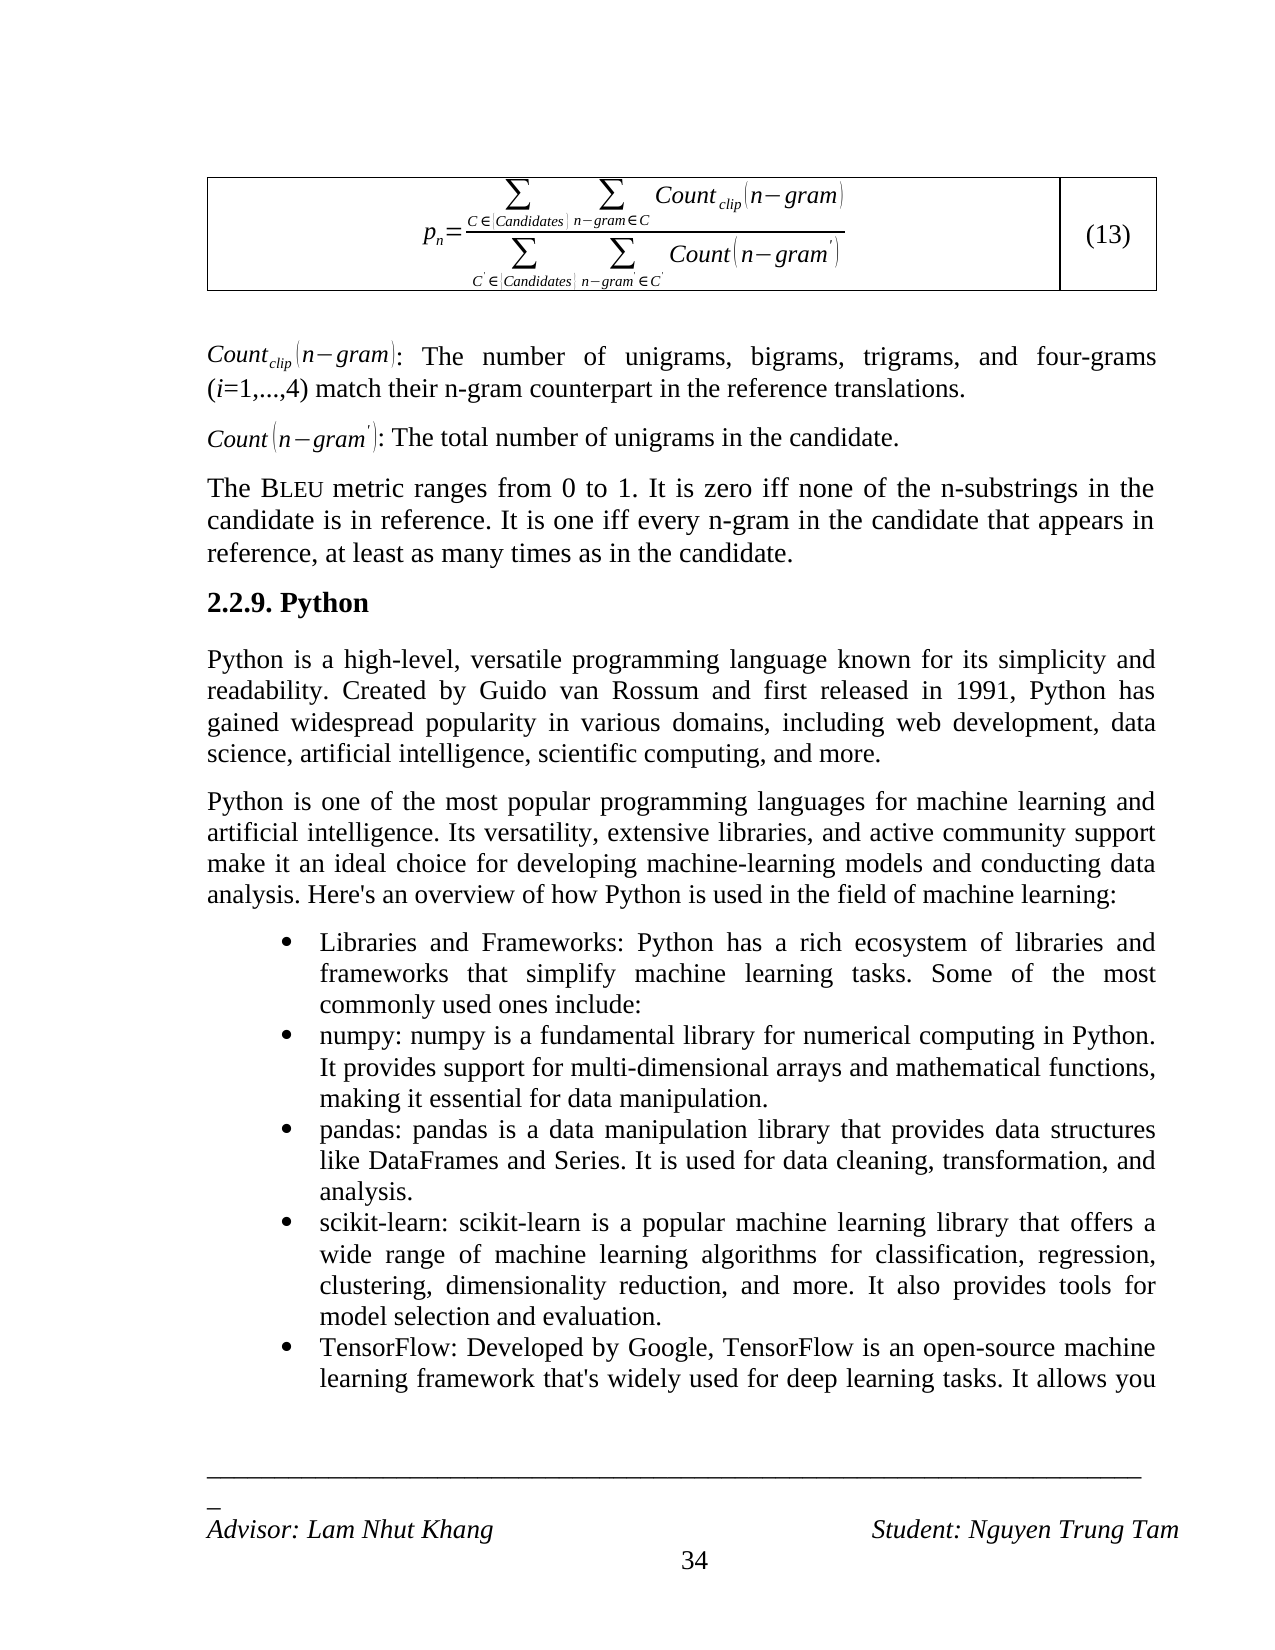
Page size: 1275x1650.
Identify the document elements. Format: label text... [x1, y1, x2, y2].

subtitle Python [207, 585, 1157, 618]
text Python is one of the most popular programming languages for machine learning and artificial intelligence. Its versatility, extensive libraries, and active community support make it an ideal choice for developing machine-learning models and conducting data analysis. Here's an overview of how Python is used in the field of machine learning: [207, 784, 1157, 909]
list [282, 1331, 1157, 1393]
list Libraries and Frameworks: Python has a rich ecosystem of libraries and frameworks that simplify machine learning tasks. Some of the most commonly used ones include: [282, 926, 1157, 1019]
list numpy: numpy is a fundamental library for numerical computing in Python. It provides support for multi-dimensional arrays and mathematical functions, making it essential for data manipulation. [282, 1019, 1157, 1113]
text Python is a high-level, versatile programming language known for its simplicity and readability. Created by Guido van Rossum and first released in 1991, Python has gained widespread popularity in various domains, including web development, data science, artificial intelligence, scientific computing, and more. [207, 643, 1157, 768]
list scikit-learn: scikit-learn is a popular machine learning library that offers a wide range of machine learning algorithms for classification, regression, clustering, dimensionality reduction, and more. It also provides tools for model selection and evaluation. [282, 1206, 1157, 1331]
table_header (13) [1061, 178, 1156, 290]
table_header [208, 178, 1059, 290]
text : The total number of unigrams in the candidate. [207, 420, 1157, 454]
text The BLEU metric ranges from 0 to 1. It is zero iff none of the n-substrings in the candidate is in reference. It is one iff every n-gram in the candidate that appears in reference, at least as many times as in the candidate. [207, 471, 1157, 568]
text : The number of unigrams, bigrams, trigrams, and four-grams (i=1,...,4) match their n-gram counterpart in the reference translations. [207, 339, 1157, 403]
list pandas: pandas is a data manipulation library that provides data structures like DataFrames and Series. It is used for data cleaning, transformation, and analysis. [282, 1113, 1157, 1206]
